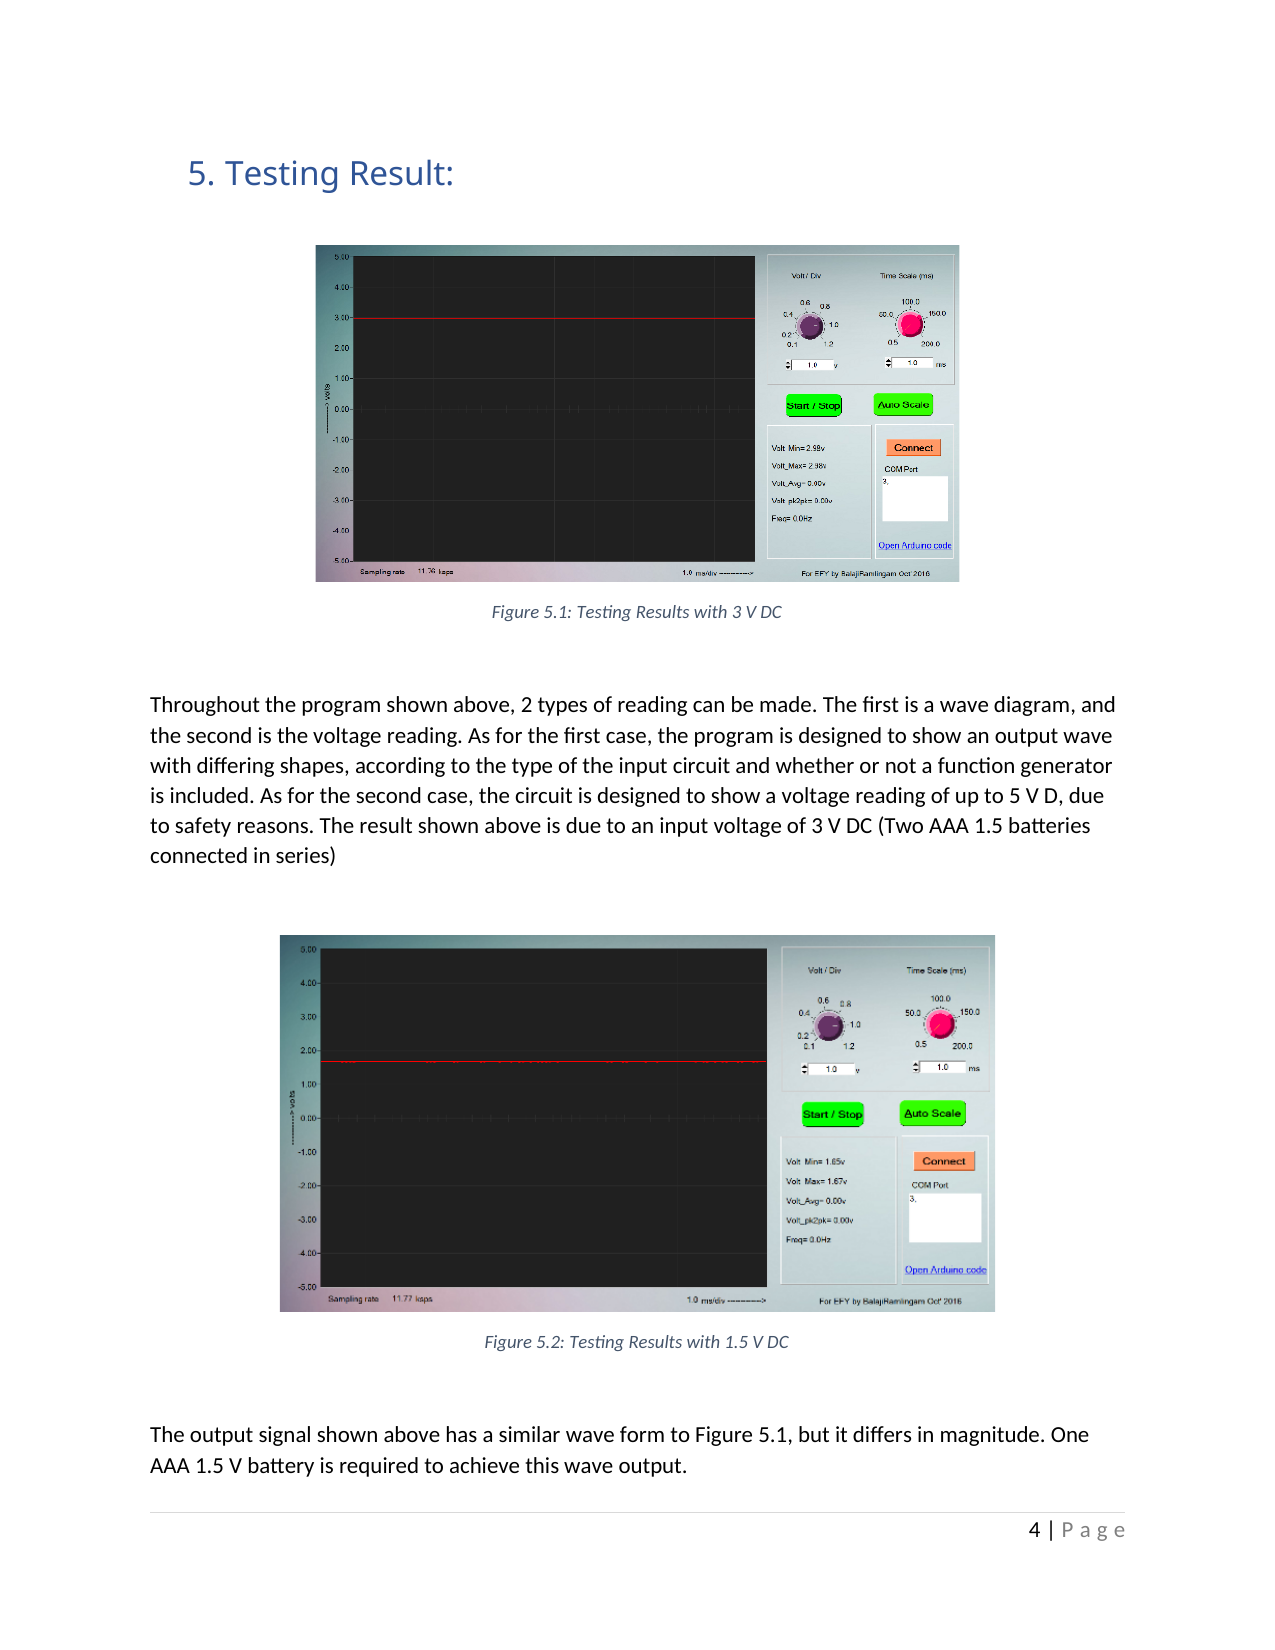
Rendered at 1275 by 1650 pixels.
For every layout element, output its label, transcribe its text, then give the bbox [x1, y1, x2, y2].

text Throughout the program shown above, 2 types of reading can be made. The first is a wave diagram, and the second is the voltage reading. As for the first case, the program is designed to show an output wave with differing shapes, according to the type of the input circuit and whether or not a function generator is included. As for the second case, the circuit is designed to show a voltage reading of up to 5 V D, due to safety reasons. The result shown above is due to an input voltage of 3 V DC (Two AAA 1.5 batteries connected in series) [150, 691, 1125, 870]
picture [315, 245, 960, 582]
text Figure 5.1: Testing Results with 3 V DC [150, 600, 1125, 623]
text Figure 5.2: Testing Results with 1.5 V DC [150, 1330, 1125, 1353]
picture [279, 935, 996, 1312]
text The output signal shown above has a similar wave form to Figure 5.1, but it differs in magnitude. One AAA 1.5 V battery is required to achieve this wave output. [150, 1421, 1125, 1479]
subtitle Testing Result: [187, 150, 1125, 195]
